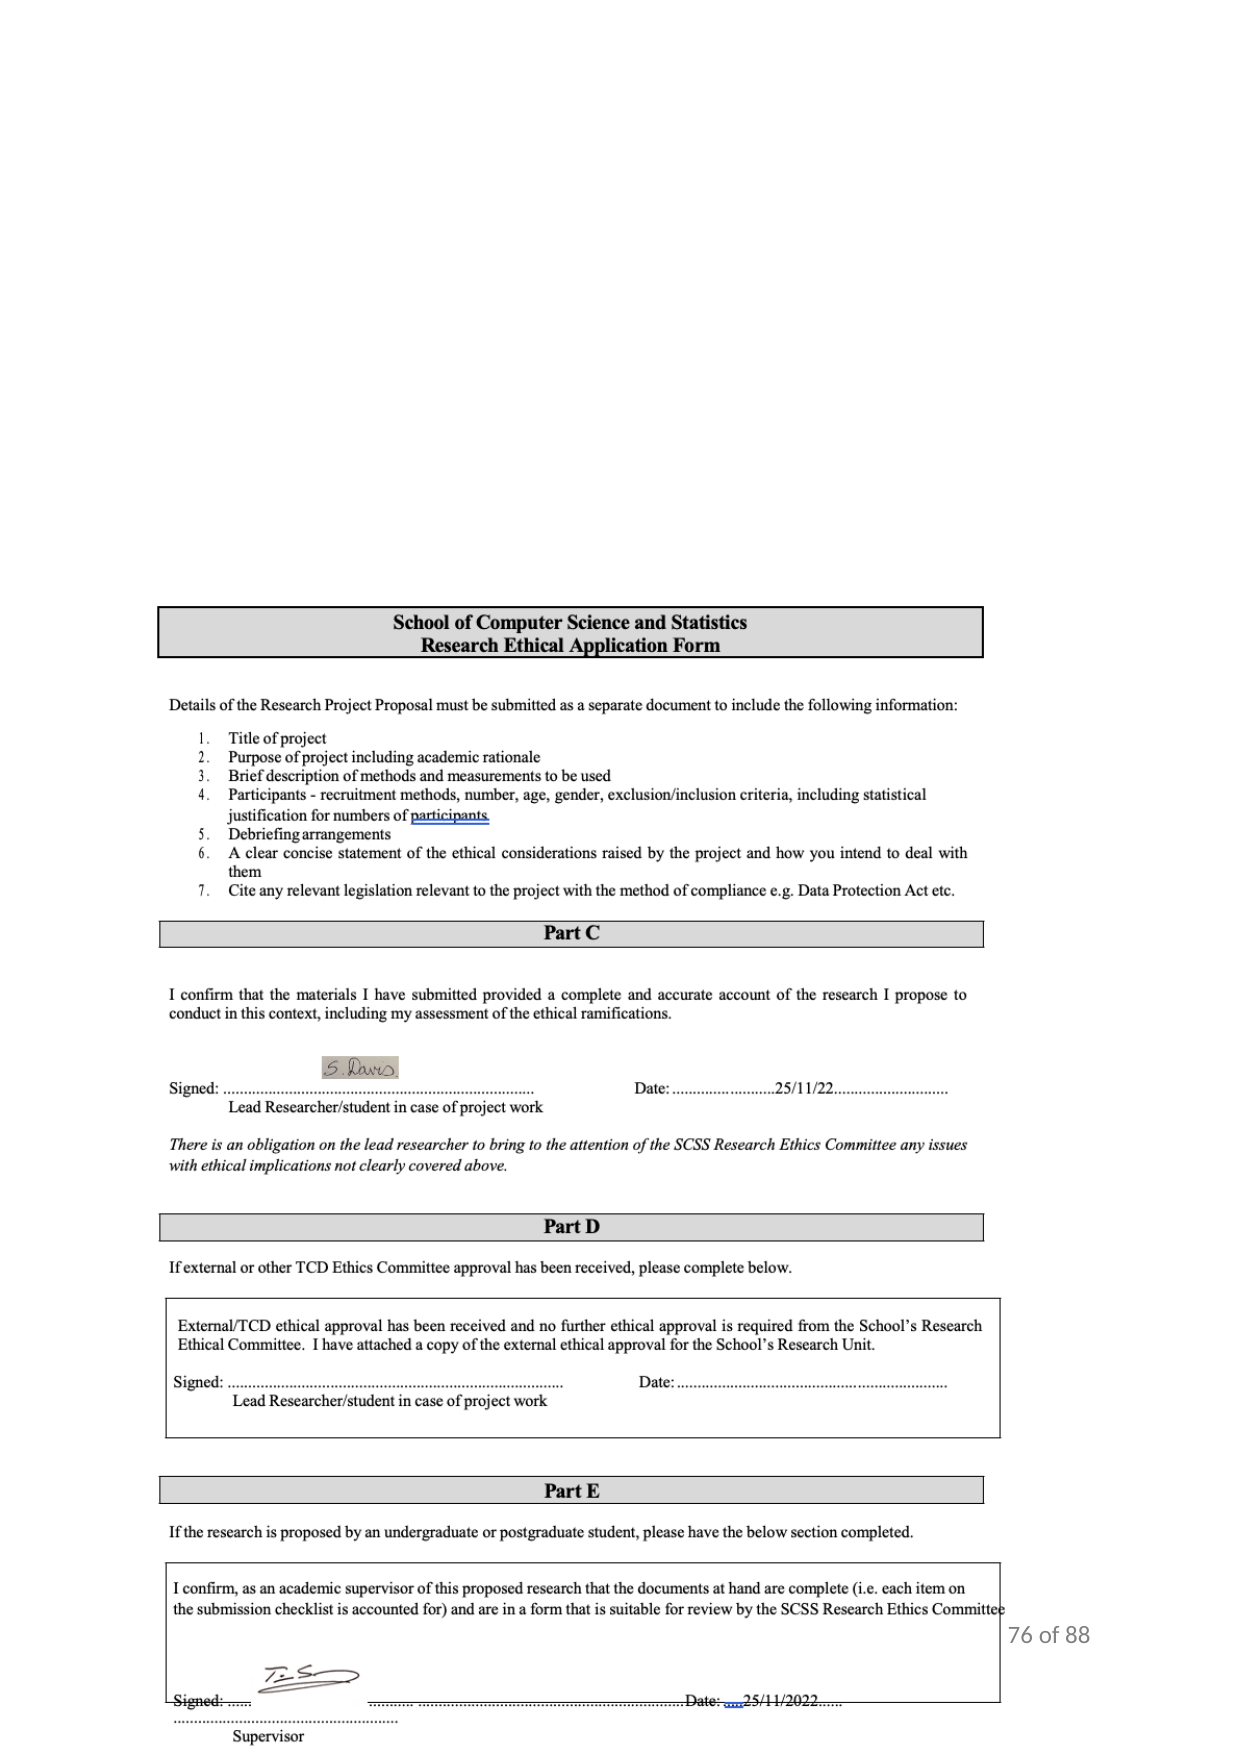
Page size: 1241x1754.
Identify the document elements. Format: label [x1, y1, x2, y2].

picture [150, 603, 1008, 1752]
